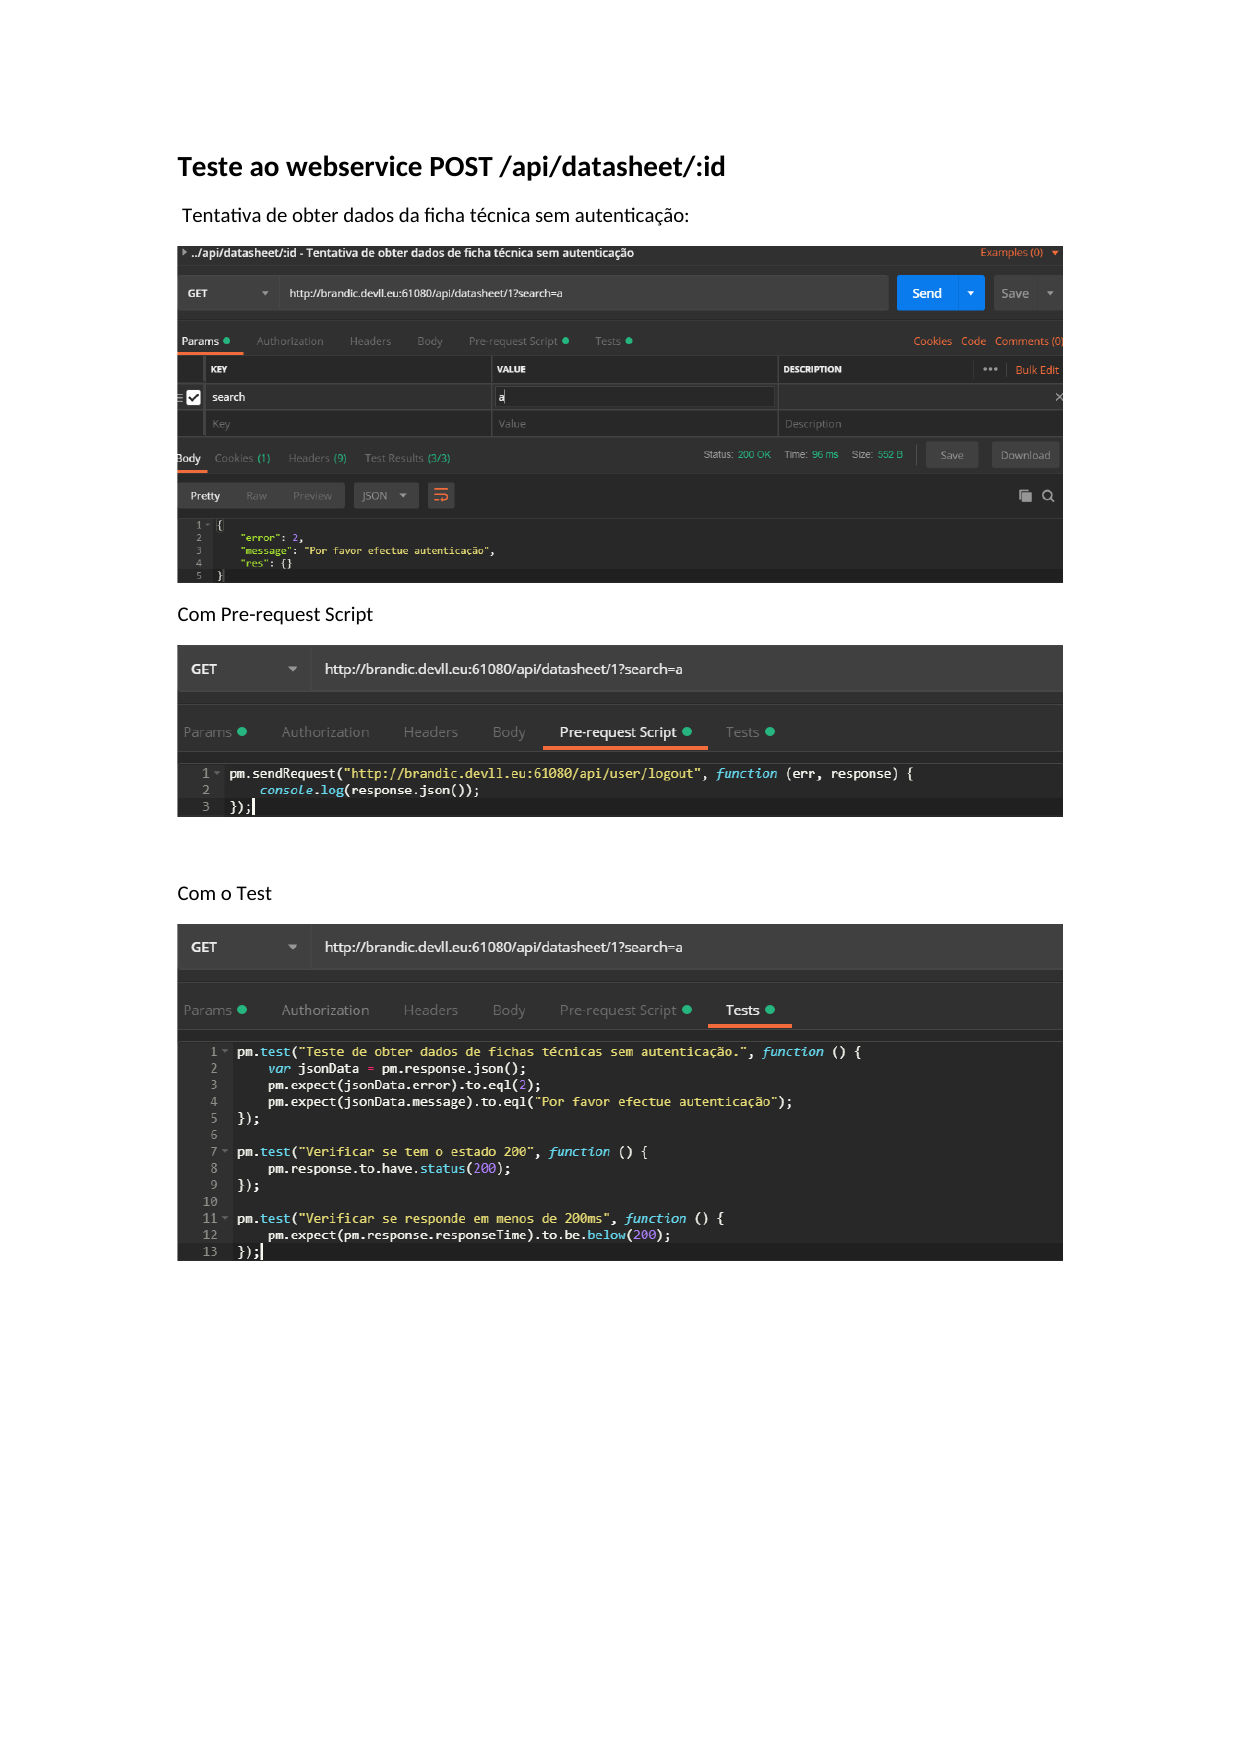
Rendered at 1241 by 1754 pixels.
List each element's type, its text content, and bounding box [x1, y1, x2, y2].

text Com o Test [177, 880, 1063, 905]
picture [177, 924, 1063, 1261]
picture [177, 645, 1063, 817]
text Teste ao webservice POST /api/datasheet/:id [177, 148, 1063, 183]
text Tentativa de obter dados da ficha técnica sem autenticação: [177, 203, 1063, 228]
text Com Pre-request Script [177, 601, 1063, 627]
picture [177, 246, 1063, 583]
